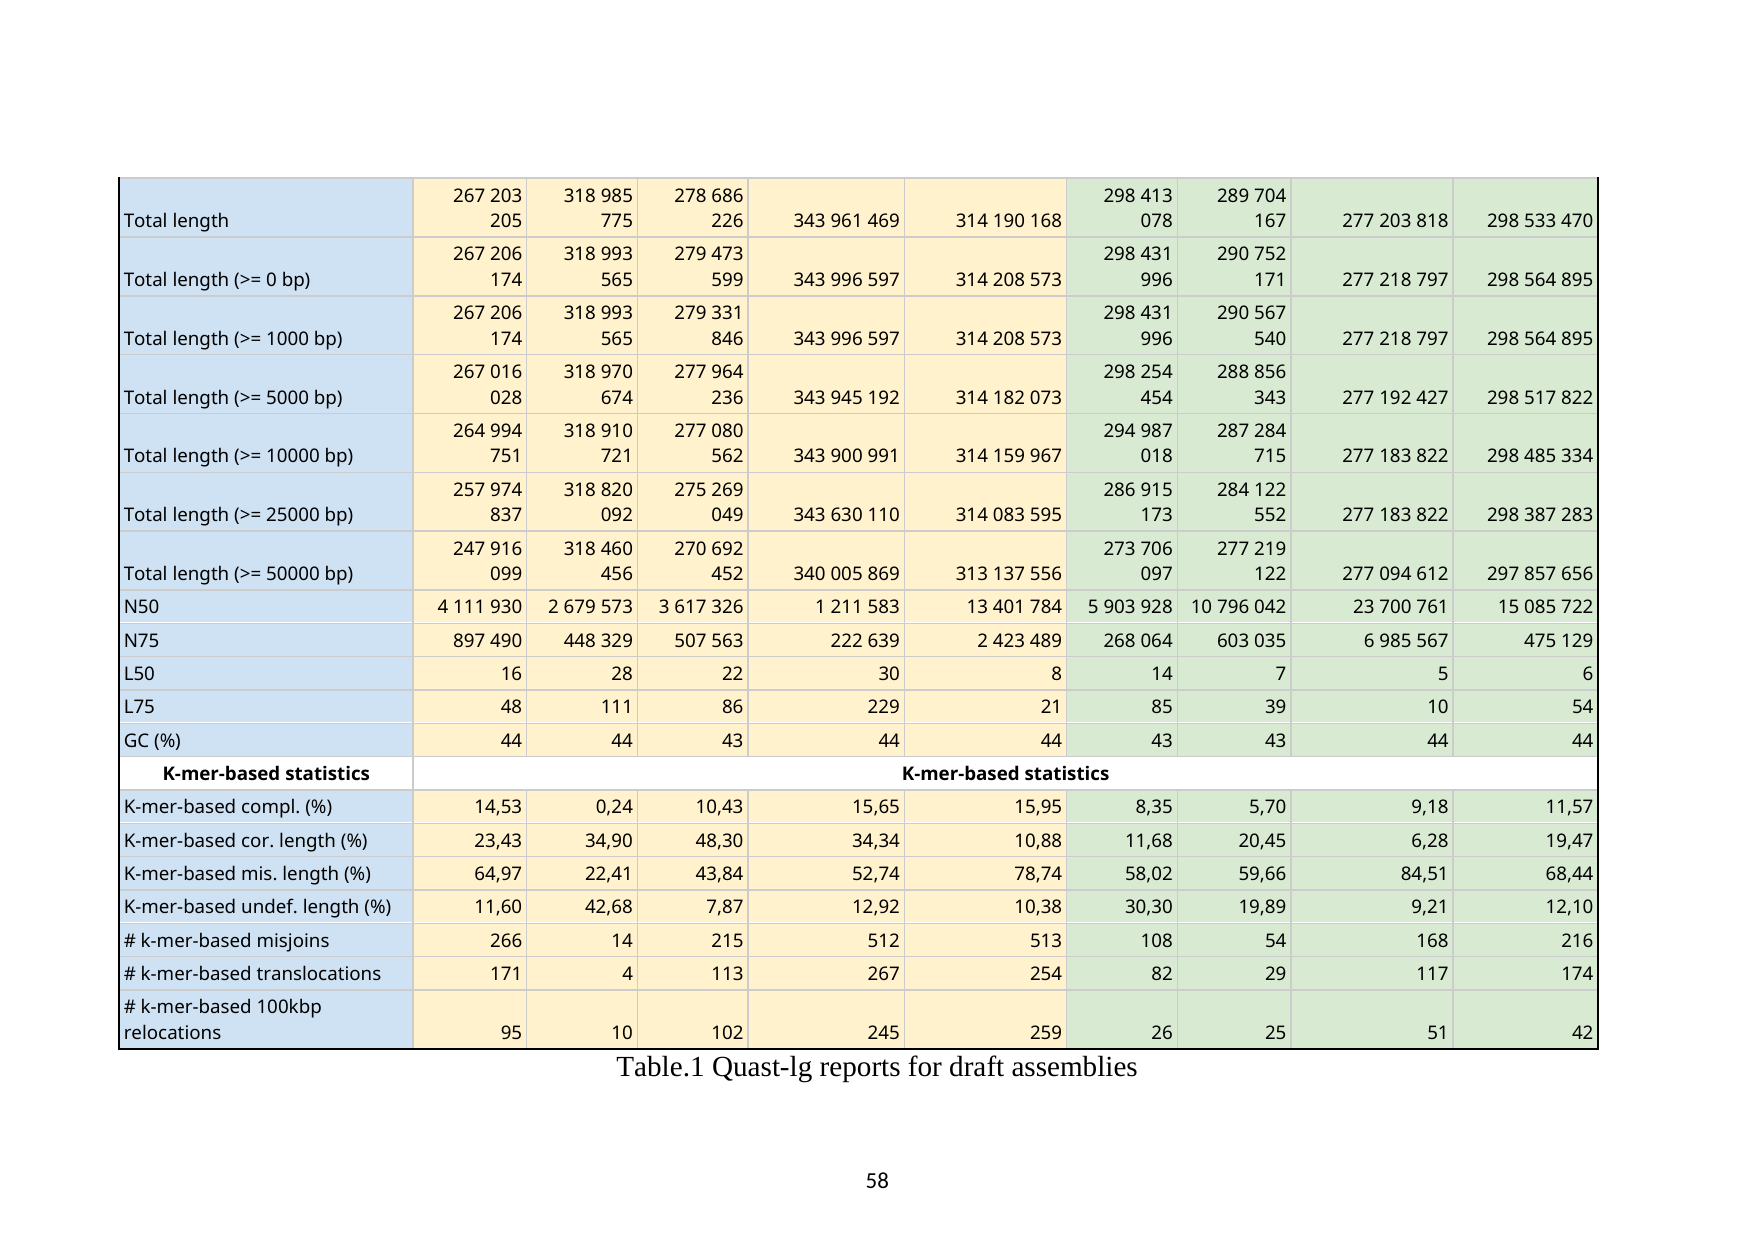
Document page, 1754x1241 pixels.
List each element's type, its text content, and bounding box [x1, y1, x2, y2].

table_cell 257 974 837 [414, 473, 526, 530]
table_cell 318 970 674 [527, 355, 637, 413]
table_cell 25 [1178, 991, 1290, 1048]
table_cell 314 190 168 [905, 179, 1066, 236]
table_cell 6 985 567 [1292, 624, 1452, 656]
table_cell 279 331 846 [638, 297, 747, 354]
table_cell 298 564 895 [1454, 297, 1597, 354]
table_cell Total length (>= 25000 bp) [120, 473, 412, 530]
table_cell 254 [905, 957, 1066, 989]
table_cell 39 [1178, 691, 1290, 722]
table_cell 44 [414, 724, 526, 756]
table_cell 6 [1454, 657, 1597, 689]
table_cell 264 994 751 [414, 414, 526, 471]
table_cell 58,02 [1067, 857, 1177, 889]
table_cell 277 218 797 [1292, 238, 1452, 295]
table_cell 0,24 [527, 791, 637, 822]
table_cell L75 [120, 691, 412, 722]
table_cell 52,74 [749, 857, 904, 889]
table_cell 5,70 [1178, 791, 1290, 822]
table_cell 5 903 928 [1067, 591, 1177, 622]
table_cell 117 [1292, 957, 1452, 989]
table_cell 48 [414, 691, 526, 722]
table_cell 266 [414, 924, 526, 956]
table_cell 603 035 [1178, 624, 1290, 656]
table_cell 4 111 930 [414, 591, 526, 622]
table_cell 229 [749, 691, 904, 722]
table_cell 7 [1178, 657, 1290, 689]
table_cell N50 [120, 591, 412, 622]
table_cell 267 203 205 [414, 179, 526, 236]
table_cell 277 183 822 [1292, 473, 1452, 530]
table_cell 15 085 722 [1454, 591, 1597, 622]
table_cell 22,41 [527, 857, 637, 889]
table_cell 343 996 597 [749, 238, 904, 295]
table_cell Total length (>= 5000 bp) [120, 355, 412, 413]
table_cell K-mer-based mis. length (%) [120, 857, 412, 889]
table_cell L50 [120, 657, 412, 689]
table_cell 448 329 [527, 624, 637, 656]
table_cell 168 [1292, 924, 1452, 956]
table_cell 313 137 556 [905, 532, 1066, 589]
table_cell 64,97 [414, 857, 526, 889]
table_cell 54 [1178, 924, 1290, 956]
table_cell 277 218 797 [1292, 297, 1452, 354]
table_cell 15,65 [749, 791, 904, 822]
table_cell 267 [749, 957, 904, 989]
table_cell 14 [527, 924, 637, 956]
table_cell 11,60 [414, 891, 526, 922]
table_cell 22 [638, 657, 747, 689]
table_cell 286 915 173 [1067, 473, 1177, 530]
table_cell 84,51 [1292, 857, 1452, 889]
table_cell 43 [638, 724, 747, 756]
table_cell 279 473 599 [638, 238, 747, 295]
table_cell 23 700 761 [1292, 591, 1452, 622]
table_cell 277 219 122 [1178, 532, 1290, 589]
table_cell 277 964 236 [638, 355, 747, 413]
table_cell 897 490 [414, 624, 526, 656]
table_cell 340 005 869 [749, 532, 904, 589]
table_cell 287 284 715 [1178, 414, 1290, 471]
table_cell K-mer-based statistics [120, 757, 412, 789]
table_cell 48,30 [638, 824, 747, 856]
table_cell 277 203 818 [1292, 179, 1452, 236]
table_cell 59,66 [1178, 857, 1290, 889]
table_cell 268 064 [1067, 624, 1177, 656]
table_cell 318 820 092 [527, 473, 637, 530]
table_cell Total length [120, 179, 412, 236]
table_cell 318 993 565 [527, 238, 637, 295]
table_cell 245 [749, 991, 904, 1048]
table_cell 19,89 [1178, 891, 1290, 922]
table_cell 298 517 822 [1454, 355, 1597, 413]
table_cell 34,90 [527, 824, 637, 856]
table_cell 1 211 583 [749, 591, 904, 622]
table_cell 34,34 [749, 824, 904, 856]
table_cell 288 856 343 [1178, 355, 1290, 413]
table_cell 267 206 174 [414, 297, 526, 354]
table_cell 8,35 [1067, 791, 1177, 822]
table_cell 30 [749, 657, 904, 689]
table_cell 289 704 167 [1178, 179, 1290, 236]
table_cell N75 [120, 624, 412, 656]
table_cell 507 563 [638, 624, 747, 656]
table_cell 298 387 283 [1454, 473, 1597, 530]
table_cell 298 485 334 [1454, 414, 1597, 471]
table_cell 29 [1178, 957, 1290, 989]
table_cell 298 254 454 [1067, 355, 1177, 413]
table_cell 275 269 049 [638, 473, 747, 530]
table_cell 11,68 [1067, 824, 1177, 856]
table_cell 314 208 573 [905, 238, 1066, 295]
table_cell 277 183 822 [1292, 414, 1452, 471]
table_cell 21 [905, 691, 1066, 722]
table_cell 314 182 073 [905, 355, 1066, 413]
table_cell 2 423 489 [905, 624, 1066, 656]
table_cell 318 460 456 [527, 532, 637, 589]
table_cell 278 686 226 [638, 179, 747, 236]
table_cell 174 [1454, 957, 1597, 989]
table_cell 113 [638, 957, 747, 989]
table_cell 343 900 991 [749, 414, 904, 471]
table_cell 318 910 721 [527, 414, 637, 471]
table_cell Total length (>= 10000 bp) [120, 414, 412, 471]
table_cell 9,18 [1292, 791, 1452, 822]
table_cell 259 [905, 991, 1066, 1048]
table_cell 44 [527, 724, 637, 756]
table_cell 475 129 [1454, 624, 1597, 656]
table_cell 8 [905, 657, 1066, 689]
table_cell # k-mer-based 100kbp relocations [120, 991, 412, 1048]
table_cell 318 985 775 [527, 179, 637, 236]
table_cell # k-mer-based translocations [120, 957, 412, 989]
table_cell 51 [1292, 991, 1452, 1048]
table_cell 44 [1454, 724, 1597, 756]
table_cell 54 [1454, 691, 1597, 722]
table_cell 43 [1067, 724, 1177, 756]
table_cell 6,28 [1292, 824, 1452, 856]
table_cell 14,53 [414, 791, 526, 822]
table_cell 10,43 [638, 791, 747, 822]
table_cell 10,88 [905, 824, 1066, 856]
table_cell K-mer-based cor. length (%) [120, 824, 412, 856]
table_cell 171 [414, 957, 526, 989]
table_cell 277 080 562 [638, 414, 747, 471]
table_cell Total length (>= 1000 bp) [120, 297, 412, 354]
table_cell 314 083 595 [905, 473, 1066, 530]
table_cell 273 706 097 [1067, 532, 1177, 589]
table_cell 247 916 099 [414, 532, 526, 589]
table_cell 267 016 028 [414, 355, 526, 413]
table_cell 44 [749, 724, 904, 756]
table_cell K-mer-based undef. length (%) [120, 891, 412, 922]
table_cell 277 192 427 [1292, 355, 1452, 413]
table_cell 10 [527, 991, 637, 1048]
table_cell 3 617 326 [638, 591, 747, 622]
table_cell 111 [527, 691, 637, 722]
table_cell 298 564 895 [1454, 238, 1597, 295]
table_cell 30,30 [1067, 891, 1177, 922]
table_cell GC (%) [120, 724, 412, 756]
table_cell 343 945 192 [749, 355, 904, 413]
table_cell 20,45 [1178, 824, 1290, 856]
table_cell 215 [638, 924, 747, 956]
table_cell 78,74 [905, 857, 1066, 889]
table_cell 314 159 967 [905, 414, 1066, 471]
table_cell 10,38 [905, 891, 1066, 922]
table_cell 513 [905, 924, 1066, 956]
table_cell 343 996 597 [749, 297, 904, 354]
table_cell 343 961 469 [749, 179, 904, 236]
table_cell 270 692 452 [638, 532, 747, 589]
table_cell 277 094 612 [1292, 532, 1452, 589]
table_cell 298 413 078 [1067, 179, 1177, 236]
table_cell 11,57 [1454, 791, 1597, 822]
table_cell 298 431 996 [1067, 297, 1177, 354]
table_cell 267 206 174 [414, 238, 526, 295]
table_cell 298 533 470 [1454, 179, 1597, 236]
table_cell 44 [1292, 724, 1452, 756]
table_cell 298 431 996 [1067, 238, 1177, 295]
table_cell 85 [1067, 691, 1177, 722]
table_cell 343 630 110 [749, 473, 904, 530]
table_cell 4 [527, 957, 637, 989]
table_cell 314 208 573 [905, 297, 1066, 354]
table_cell 2 679 573 [527, 591, 637, 622]
table_cell 216 [1454, 924, 1597, 956]
table_cell 26 [1067, 991, 1177, 1048]
table_cell 5 [1292, 657, 1452, 689]
table_cell 294 987 018 [1067, 414, 1177, 471]
table_cell 68,44 [1454, 857, 1597, 889]
table_cell 13 401 784 [905, 591, 1066, 622]
table_cell 10 796 042 [1178, 591, 1290, 622]
table_cell 318 993 565 [527, 297, 637, 354]
table_cell 16 [414, 657, 526, 689]
table_cell 44 [905, 724, 1066, 756]
table_cell 12,92 [749, 891, 904, 922]
table_cell 42 [1454, 991, 1597, 1048]
table_cell 14 [1067, 657, 1177, 689]
table_cell 102 [638, 991, 747, 1048]
table_cell K-mer-based compl. (%) [120, 791, 412, 822]
table_cell 43 [1178, 724, 1290, 756]
table_cell 7,87 [638, 891, 747, 922]
text Quast-lg reports for draft assemblies [118, 1049, 1636, 1083]
table_cell 95 [414, 991, 526, 1048]
table_cell 297 857 656 [1454, 532, 1597, 589]
table_cell 512 [749, 924, 904, 956]
table_cell # k-mer-based misjoins [120, 924, 412, 956]
table_cell 290 752 171 [1178, 238, 1290, 295]
table_cell 10 [1292, 691, 1452, 722]
table_cell 290 567 540 [1178, 297, 1290, 354]
table_cell 19,47 [1454, 824, 1597, 856]
table_cell 23,43 [414, 824, 526, 856]
table_cell 28 [527, 657, 637, 689]
table_cell 82 [1067, 957, 1177, 989]
table_cell 12,10 [1454, 891, 1597, 922]
table_cell 284 122 552 [1178, 473, 1290, 530]
table_cell 108 [1067, 924, 1177, 956]
table_cell Total length (>= 0 bp) [120, 238, 412, 295]
table_cell 222 639 [749, 624, 904, 656]
table_cell 15,95 [905, 791, 1066, 822]
table_cell K-mer-based statistics [414, 757, 1597, 789]
table_cell 86 [638, 691, 747, 722]
table_cell Total length (>= 50000 bp) [120, 532, 412, 589]
table_cell 43,84 [638, 857, 747, 889]
table_cell 42,68 [527, 891, 637, 922]
table_cell 9,21 [1292, 891, 1452, 922]
